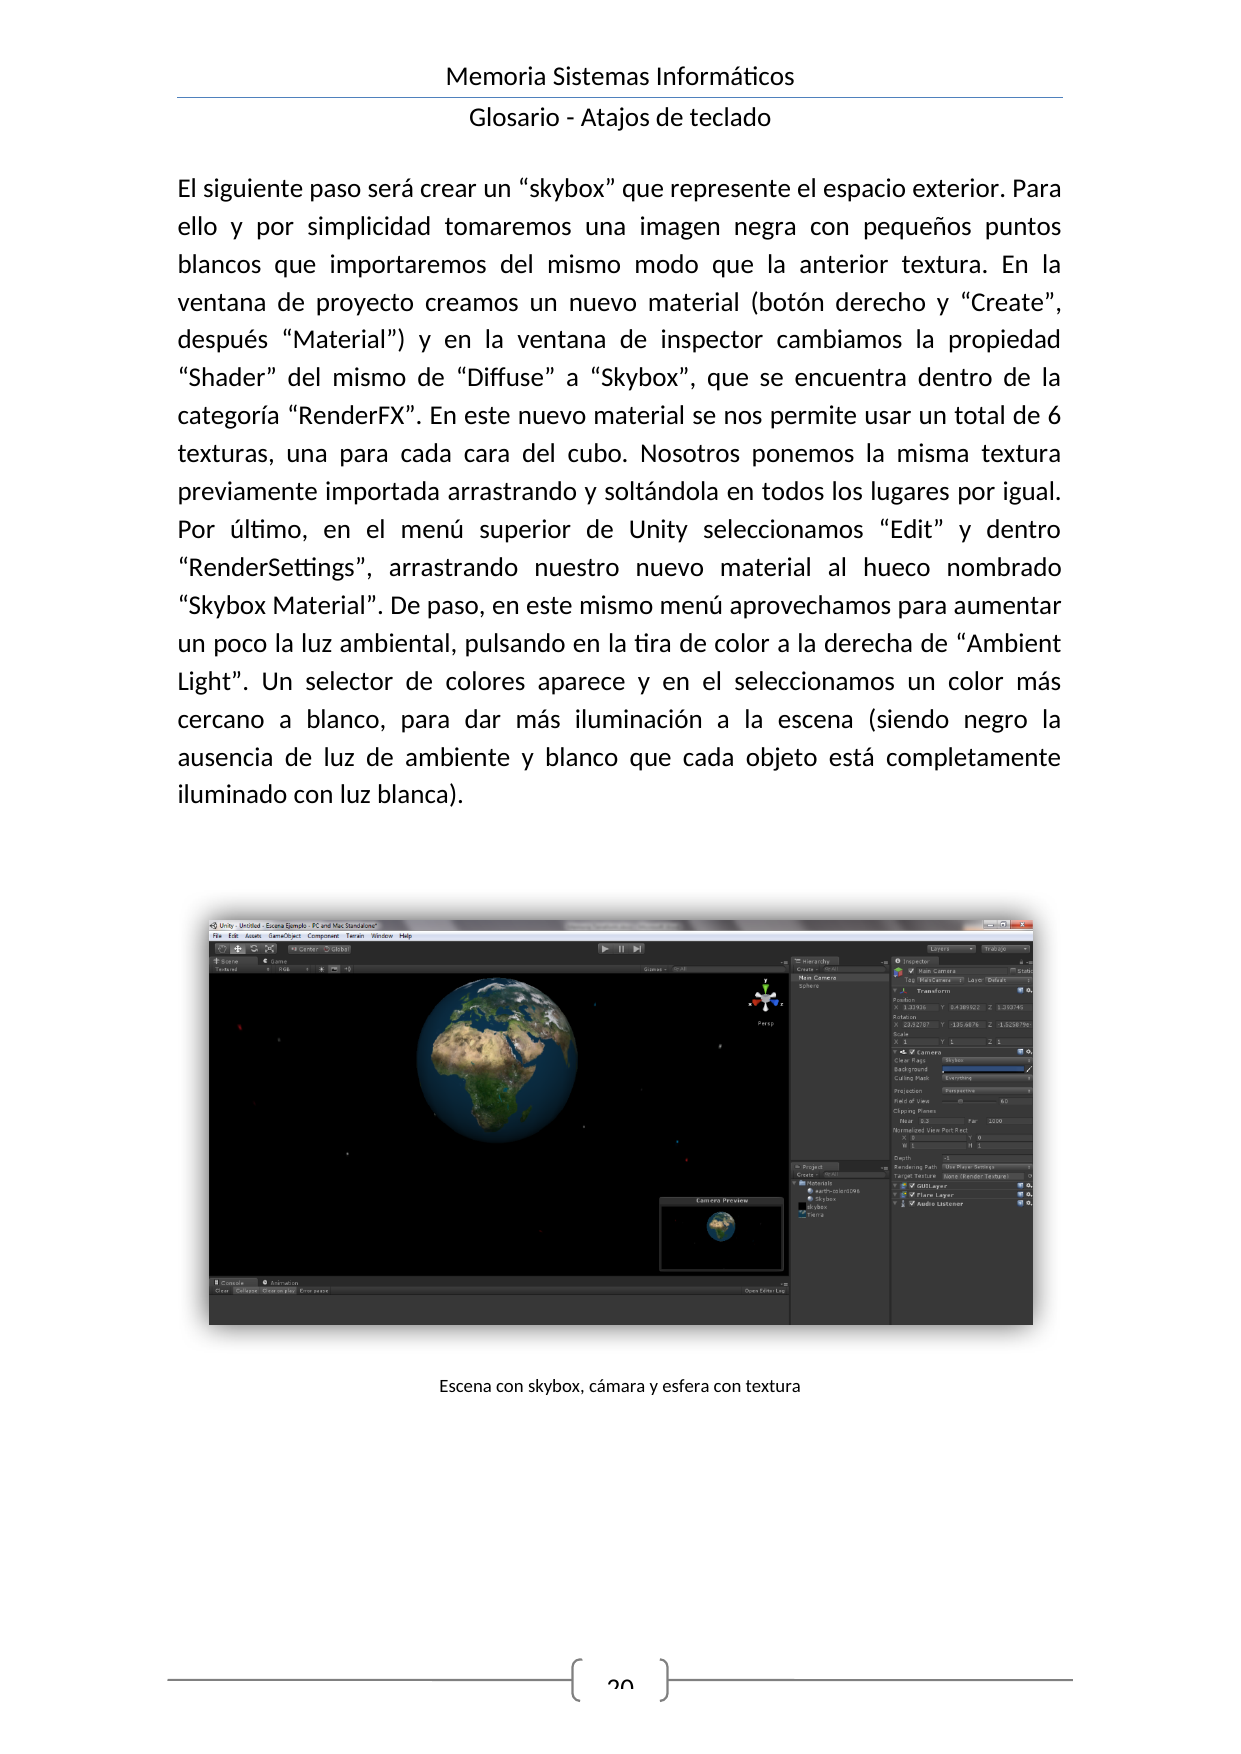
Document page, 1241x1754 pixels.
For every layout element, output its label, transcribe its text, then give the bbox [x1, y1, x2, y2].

text El siguiente paso será crear un “skybox” que represente el espacio exterior. Para ello y por simplicidad tomaremos una imagen negra con pequeños puntos blancos que importaremos del mismo modo que la anterior textura. En la ventana de proyecto creamos un nuevo material (botón derecho y “Create”, después “Material”) y en la ventana de inspector cambiamos la propiedad “Shader” del mismo de “Diffuse” a “Skybox”, que se encuentra dentro de la categoría “RenderFX”. En este nuevo material se nos permite usar un total de 6 texturas, una para cada cara del cubo. Nosotros ponemos la misma textura previamente importada arrastrando y soltándola en todos los lugares por igual. Por último, en el menú superior de Unity seleccionamos “Edit” y dentro “RenderSettings”, arrastrando nuestro nuevo material al hueco nombrado “Skybox Material”. De paso, en este mismo menú aprovechamos para aumentar un poco la luz ambiental, pulsando en la tira de color a la derecha de “Ambient Light”. Un selector de colores aparece y en el seleccionamos un color más cercano a blanco, para dar más iluminación a la escena (siendo negro la ausencia de luz de ambiente y blanco que cada objeto está completamente iluminado con luz blanca). [177, 171, 1063, 811]
picture [209, 920, 1033, 1325]
text Escena con skybox, cámara y esfera con textura [177, 1374, 1063, 1397]
